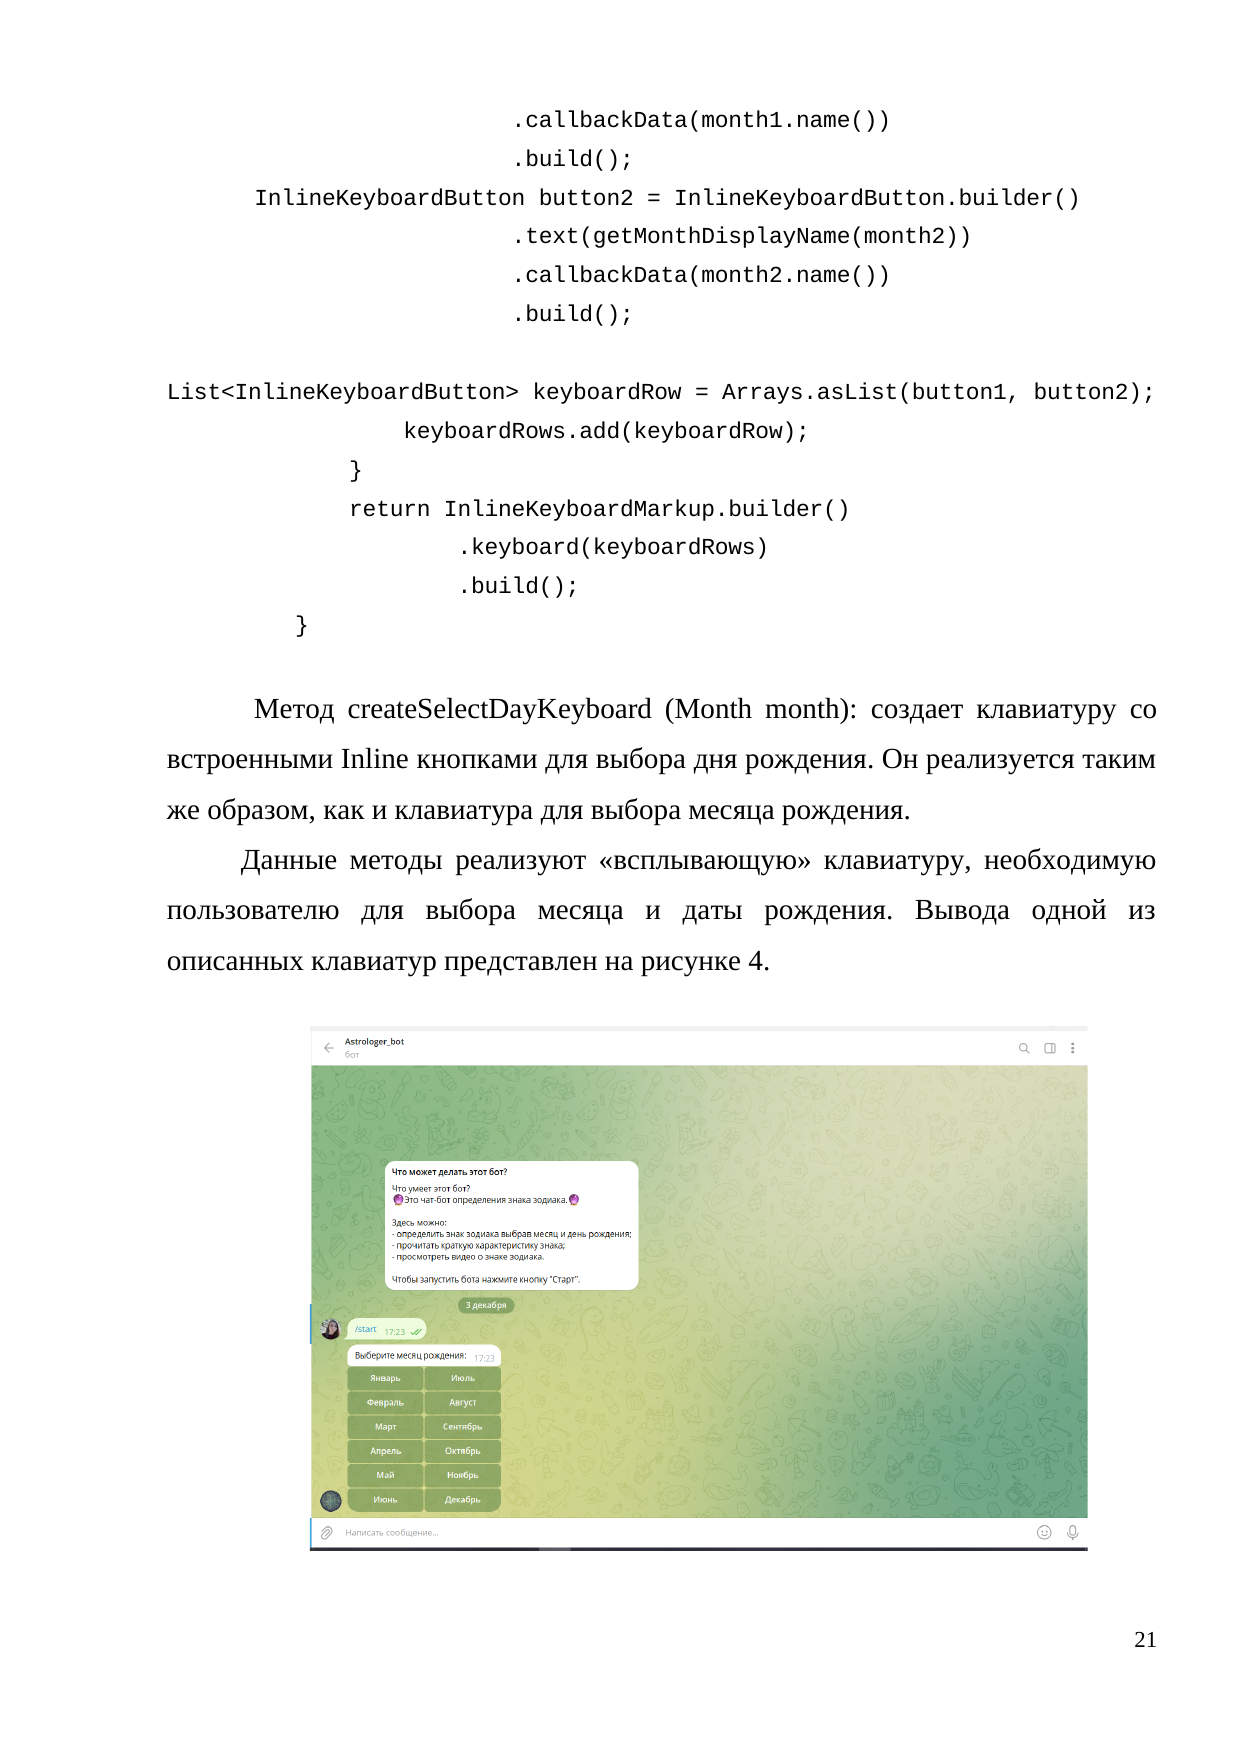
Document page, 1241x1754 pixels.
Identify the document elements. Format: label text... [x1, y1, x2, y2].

text } [167, 613, 1157, 639]
text .keyboard(keyboardRows) [167, 536, 1157, 562]
text } [167, 458, 1157, 484]
text Метод createSelectDayKeyboard (Month month): создает клавиатуру со встроенными Inline кнопками для выбора дня рождения. Он реализуется таким же образом, как и клавиатура для выбора месяца рождения. [167, 691, 1157, 825]
text .build(); [167, 147, 1157, 173]
text .text(getMonthDisplayName(month2)) [167, 225, 1157, 251]
text .callbackData(month2.name()) [167, 264, 1157, 290]
text Данные методы реализуют «всплывающую» клавиатуру, необходимую пользователю для выбора месяца и даты рождения. Вывода одной из описанных клавиатур представлен на рисунке 4. [167, 842, 1157, 976]
text .callbackData(month1.name()) [167, 108, 1157, 134]
text List<InlineKeyboardButton> keyboardRow = Arrays.asList(button1, button2); [167, 380, 1157, 406]
text .build(); [167, 303, 1157, 328]
text return InlineKeyboardMarkup.builder() [167, 497, 1157, 523]
text keyboardRows.add(keyboardRow); [167, 419, 1157, 445]
text .build(); [167, 574, 1157, 601]
text InlineKeyboardButton button2 = InlineKeyboardButton.builder() [167, 186, 1157, 212]
picture [309, 1026, 1088, 1551]
